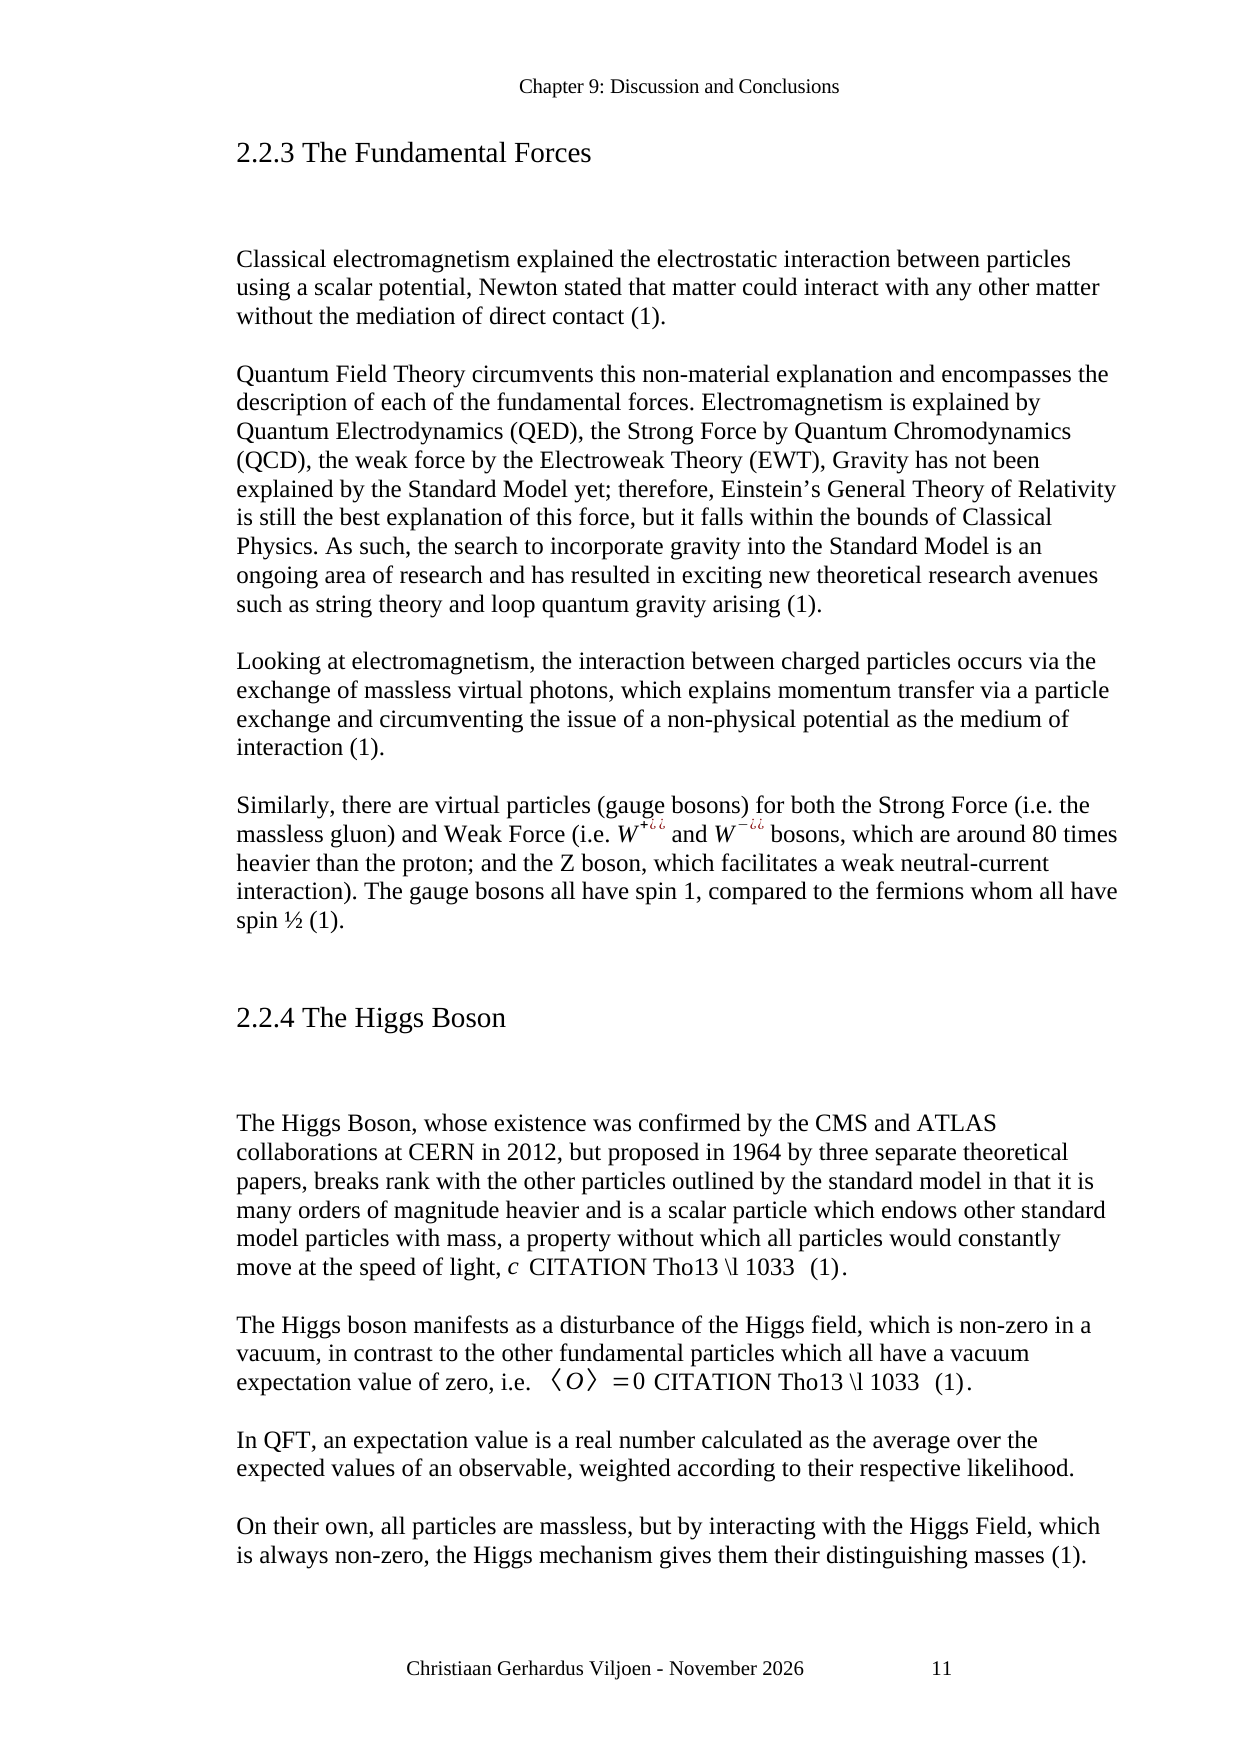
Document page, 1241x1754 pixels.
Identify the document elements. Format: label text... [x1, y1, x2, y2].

text In QFT, an expectation value is a real number calculated as the average over the expected values of an observable, weighted according to their respective likelihood. [236, 1425, 1122, 1482]
text Looking at electromagnetism, the interaction between charged particles occurs via the exchange of massless virtual photons, which explains momentum transfer via a particle exchange and circumventing the issue of a non-physical potential as the medium of interaction. [236, 646, 1122, 761]
text Classical electromagnetism explained the electrostatic interaction between particles using a scalar potential, Newton stated that matter could interact with any other matter without the mediation of direct contact. [236, 244, 1122, 330]
text On their own, all particles are massless, but by interacting with the Higgs Field, which is always non-zero, the Higgs mechanism gives them their distinguishing masses. [236, 1511, 1122, 1568]
text Similarly, there are virtual particles (gauge bosons) for both the Strong Force (i.e. the massless gluon) and Weak Force (i.e. and bosons, which are around 80 times heavier than the proton; and the Z boson, which facilitates a weak neutral-current interaction). The gauge bosons all have spin 1, compared to the fermions whom all have spin ½. [236, 790, 1122, 934]
subtitle The Higgs Boson [236, 1000, 1122, 1034]
text Quantum Field Theory circumvents this non-material explanation and encompasses the description of each of the fundamental forces. Electromagnetism is explained by Quantum Electrodynamics (QED), the Strong Force by Quantum Chromodynamics (QCD), the weak force by the Electroweak Theory (EWT), Gravity has not been explained by the Standard Model yet; therefore, Einstein’s General Theory of Relativity is still the best explanation of this force, but it falls within the bounds of Classical Physics. As such, the search to incorporate gravity into the Standard Model is an ongoing area of research and has resulted in exciting new theoretical research avenues such as string theory and loop quantum gravity arising. [236, 359, 1122, 617]
text The Higgs boson manifests as a disturbance of the Higgs field, which is non-zero in a vacuum, in contrast to the other fundamental particles which all have a vacuum expectation value of zero, i.e. . [236, 1310, 1122, 1396]
text The Higgs Boson, whose existence was confirmed by the CMS and ATLAS collaborations at CERN in 2012, but proposed in 1964 by three separate theoretical papers, breaks rank with the other particles outlined by the standard model in that it is many orders of magnitude heavier and is a scalar particle which endows other standard model particles with mass, a property without which all particles would constantly move at the speed of light, . [236, 1108, 1122, 1281]
subtitle The Fundamental Forces [236, 135, 1122, 169]
